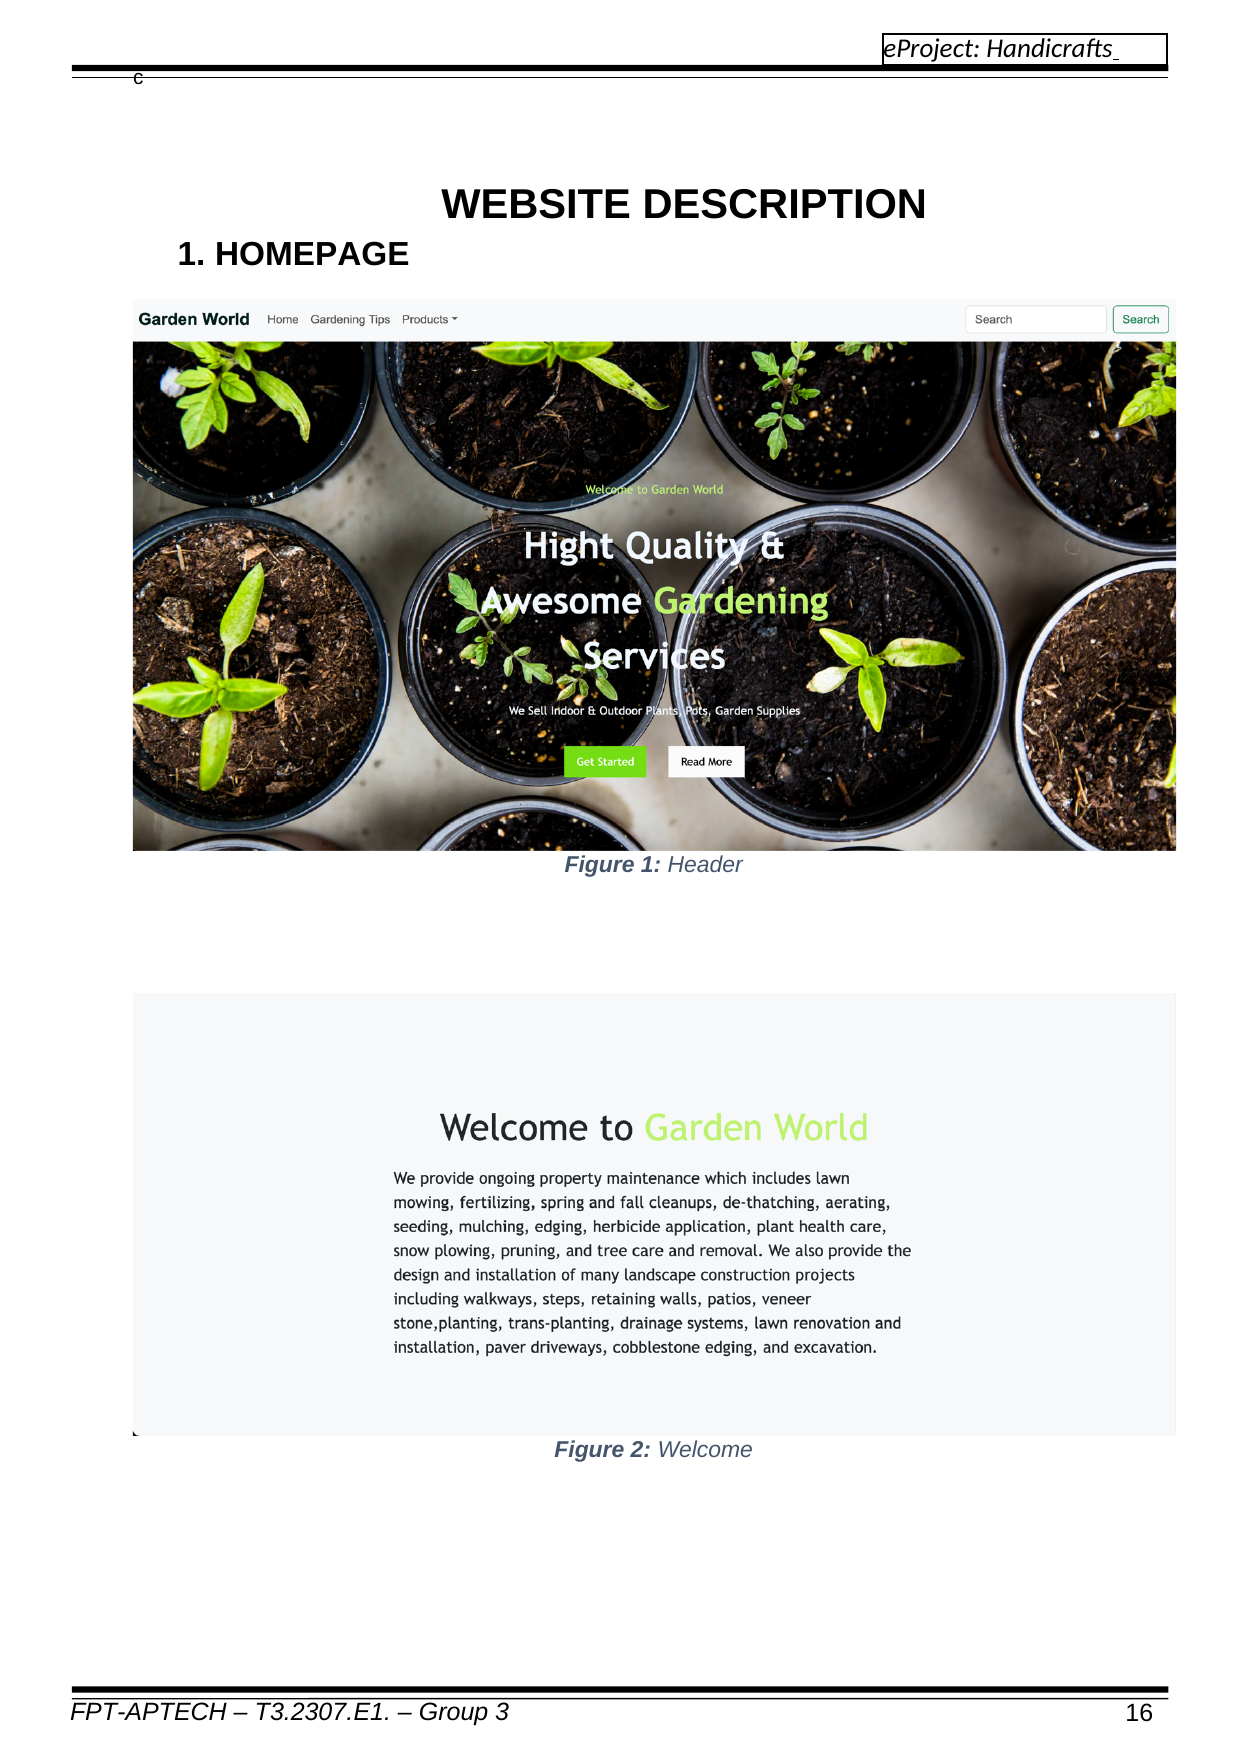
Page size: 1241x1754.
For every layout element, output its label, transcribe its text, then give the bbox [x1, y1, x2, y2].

picture [132, 993, 1177, 1436]
text Figure 2: Welcome [133, 1436, 1176, 1462]
picture [132, 299, 1177, 851]
subtitle WEBSITE DESCRIPTION [192, 179, 1176, 227]
subtitle HOMEPAGE [177, 234, 1176, 273]
